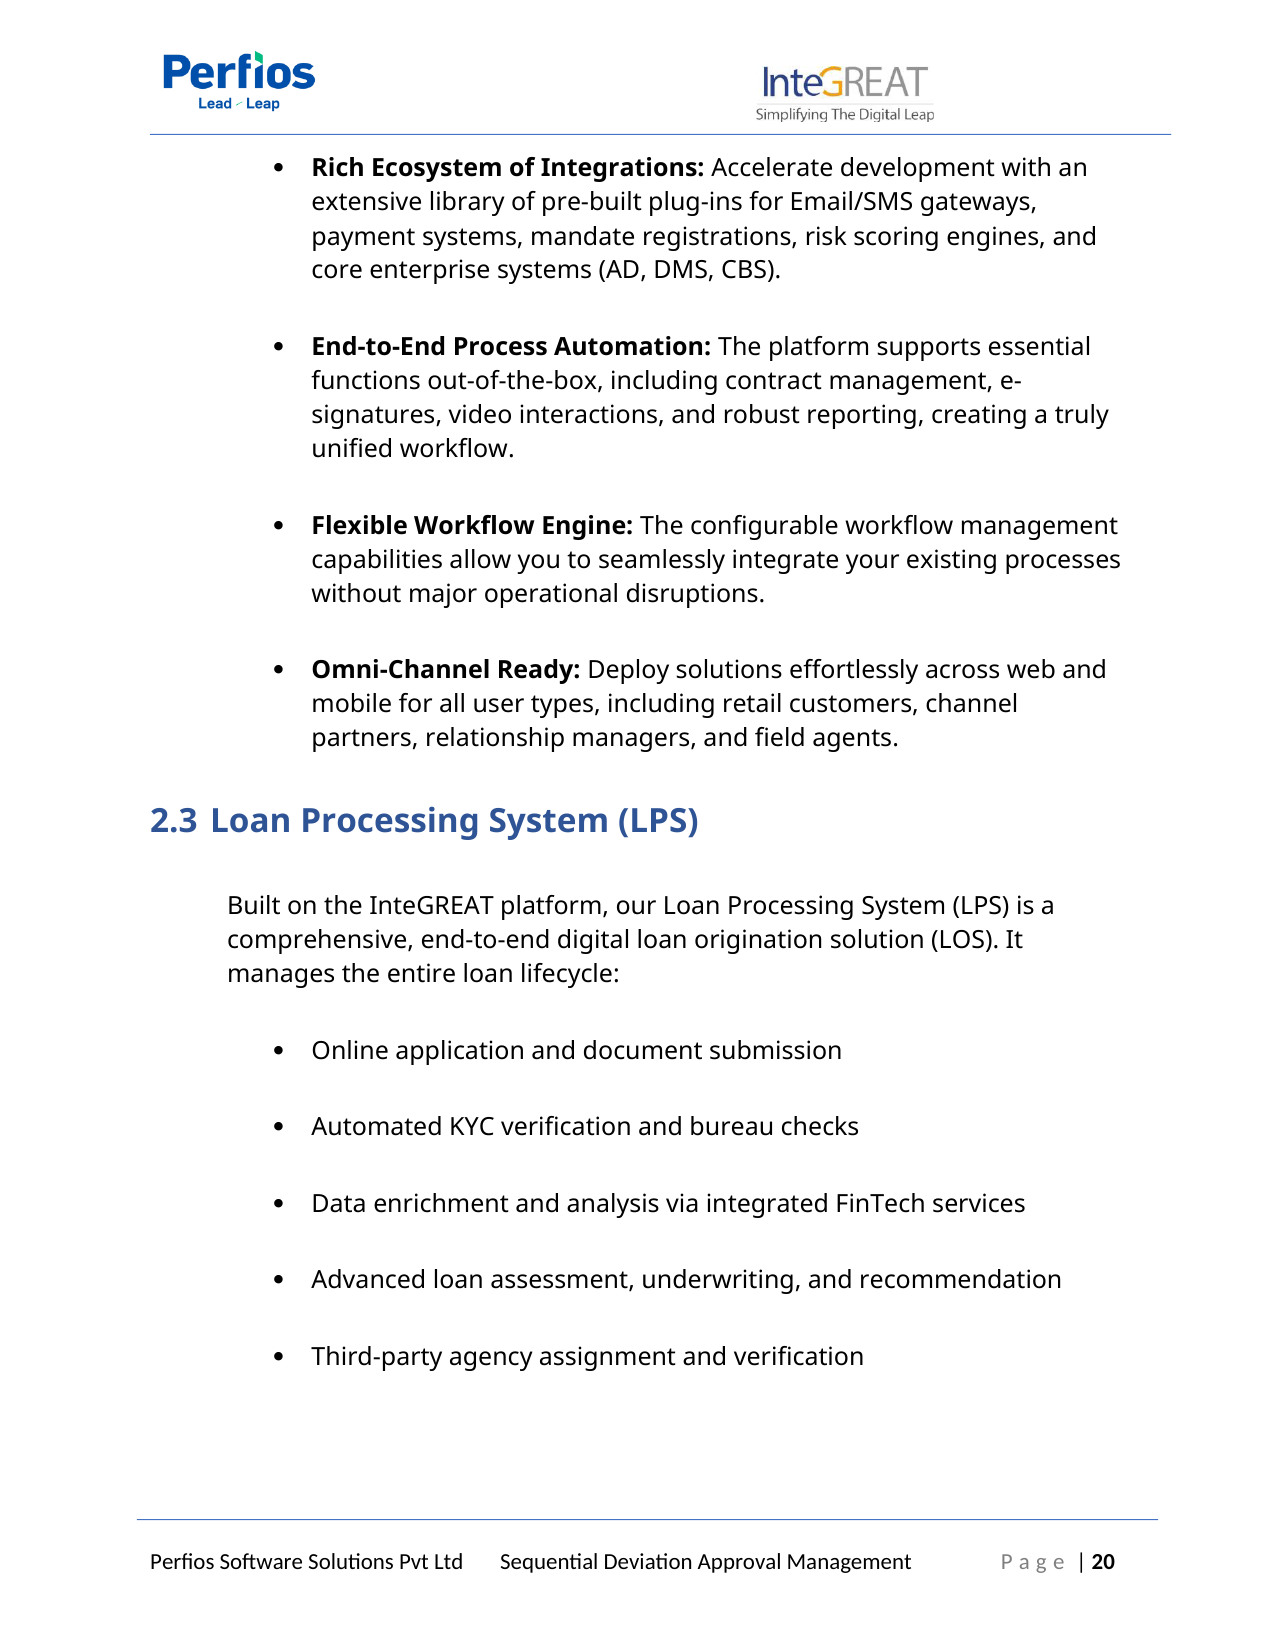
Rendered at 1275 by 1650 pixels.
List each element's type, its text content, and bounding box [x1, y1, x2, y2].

subtitle Loan Processing System (LPS) [150, 796, 1125, 842]
text Advanced loan assessment, underwriting, and recommendation [274, 1262, 1125, 1296]
text Data enrichment and analysis via integrated FinTech services [274, 1185, 1125, 1219]
text Online application and document submission [274, 1032, 1125, 1066]
text Built on the InteGREAT platform, our Loan Processing System (LPS) is a comprehensive, end-to-end digital loan origination solution (LOS). It manages the entire loan lifecycle: [227, 888, 1125, 990]
text Omni-Channel Ready: Deploy solutions effortlessly across web and mobile for all user types, including retail customers, channel partners, relationship managers, and field agents. [274, 652, 1125, 754]
text Automated KYC verification and bureau checks [274, 1109, 1125, 1143]
text Third-party agency assignment and verification [274, 1338, 1125, 1372]
text Flexible Workflow Engine: The configurable workflow management capabilities allow you to seamlessly integrate your existing processes without major operational disruptions. [274, 507, 1125, 609]
text Rich Ecosystem of Integrations: Accelerate development with an extensive library of pre-built plug-ins for Email/SMS gateways, payment systems, mandate registrations, risk scoring engines, and core enterprise systems (AD, DMS, CBS). [274, 150, 1125, 286]
text End-to-End Process Automation: The platform supports essential functions out-of-the-box, including contract management, e-signatures, video interactions, and robust reporting, creating a truly unified workflow. [274, 329, 1125, 465]
